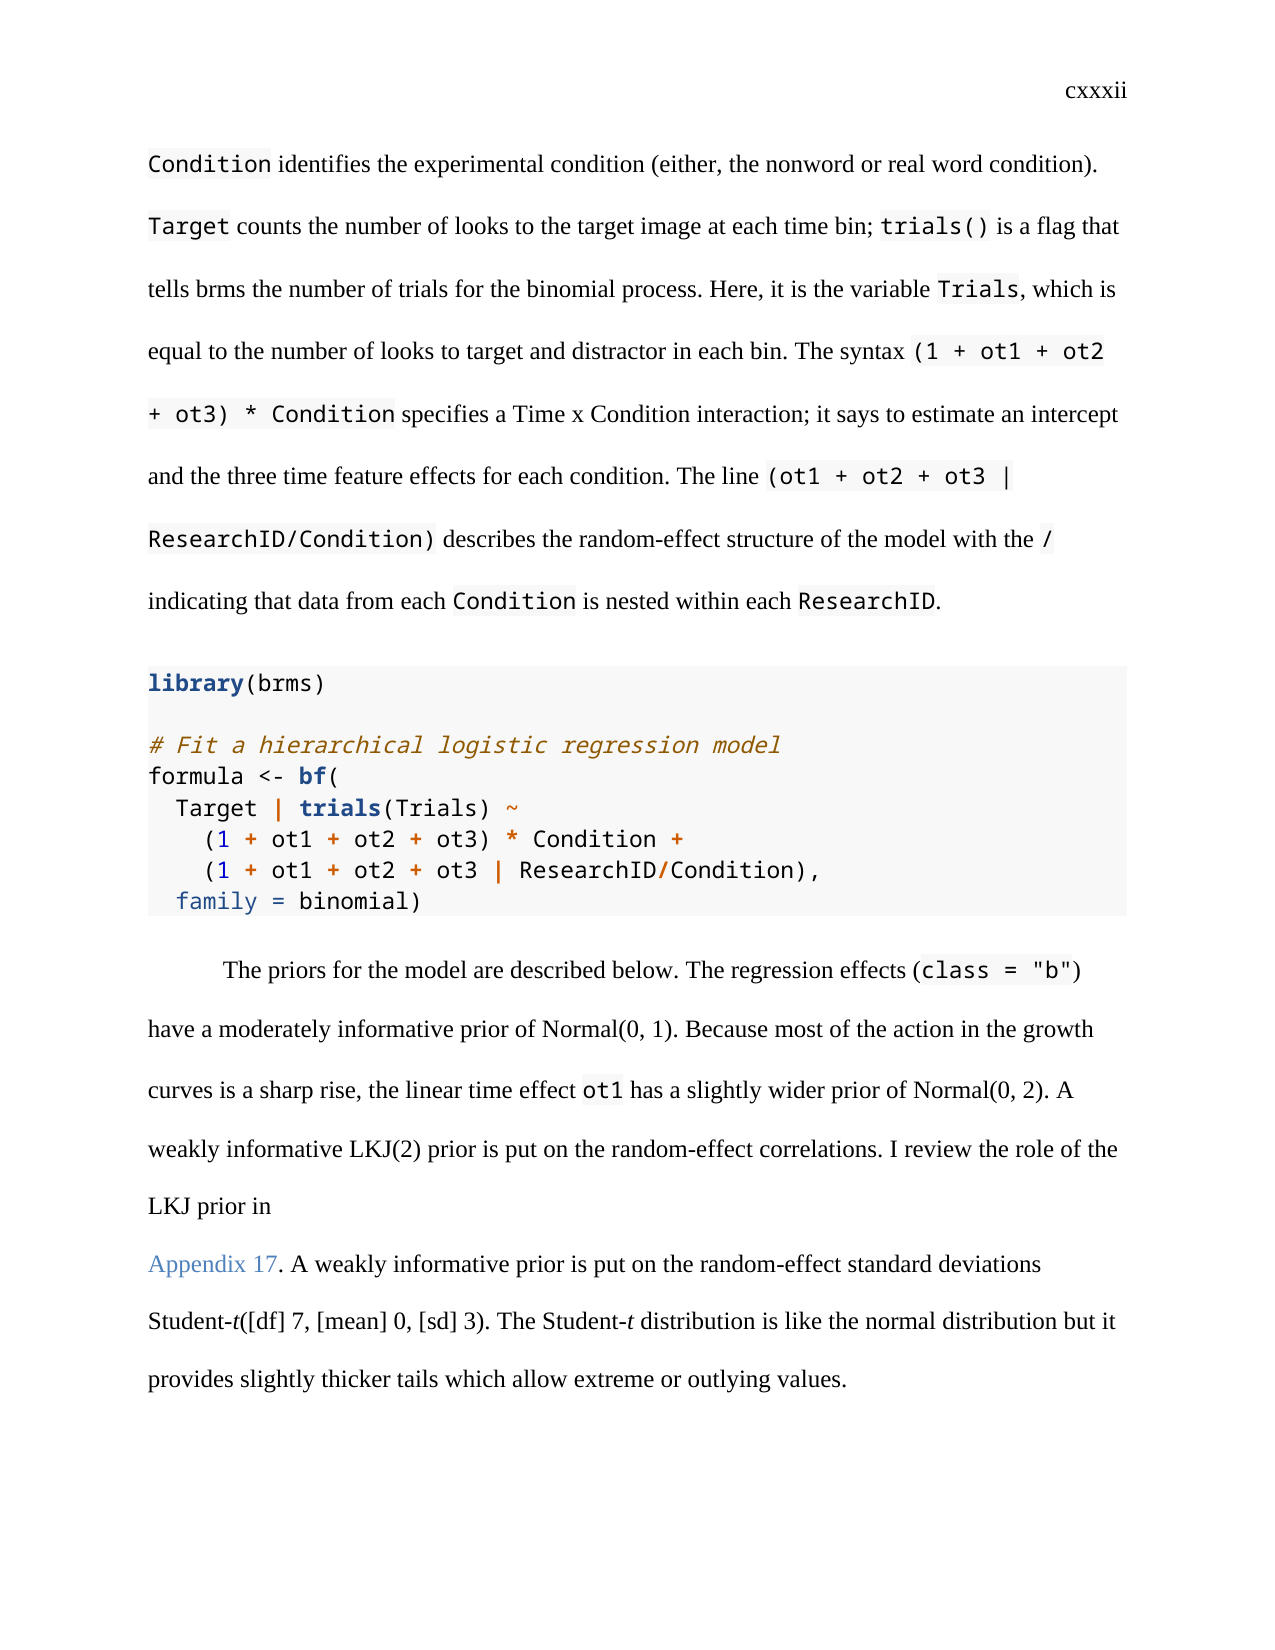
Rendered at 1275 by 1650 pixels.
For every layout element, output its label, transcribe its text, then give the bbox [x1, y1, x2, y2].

text The priors for the model are described below. The regression effects (class = "b") have a moderately informative prior of Normal(0, 1). Because most of the action in the growth curves is a sharp rise, the linear time effect ot1 has a slightly wider prior of Normal(0, 2). A weakly informative LKJ(2) prior is put on the random-effect correlations. I review the role of the LKJ prior in Appendix 17. A weakly informative prior is put on the random-effect standard deviations Student-t([df] 7, [mean] 0, [sd] 3). The Student-t distribution is like the normal distribution but it provides slightly thicker tails which allow extreme or outlying values. [148, 954, 1127, 1393]
text library(brms) # Fit a hierarchical logistic regression model formula <- bf( Target | trials(Trials) ~ (1 + ot1 + ot2 + ot3) * Condition + (1 + ot1 + ot2 + ot3 | ResearchID/Condition), family = binomial) [148, 666, 1127, 916]
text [148, 148, 1127, 616]
